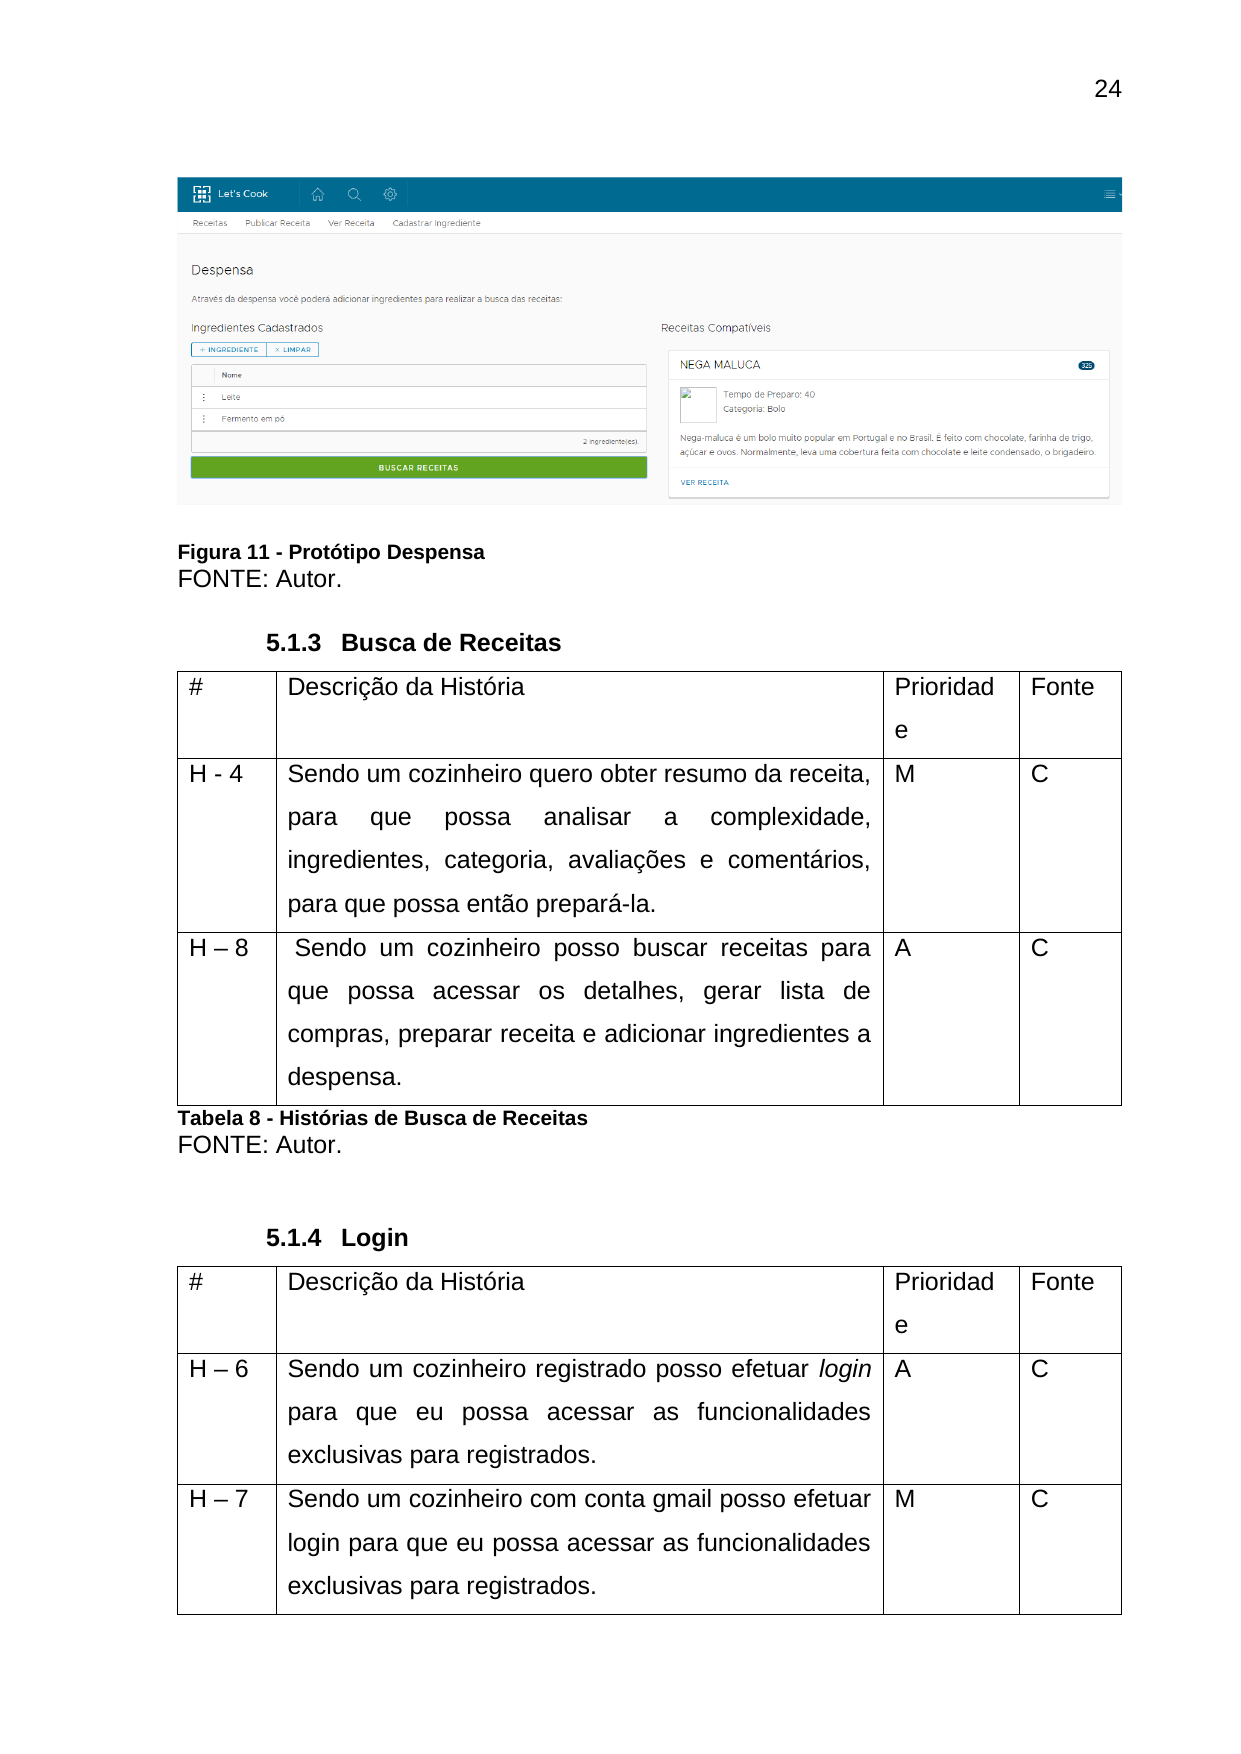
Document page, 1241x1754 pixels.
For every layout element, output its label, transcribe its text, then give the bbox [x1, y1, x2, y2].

table_cell H - 4 [178, 759, 276, 932]
table_header # [178, 1267, 276, 1353]
picture [177, 213, 1123, 505]
table_cell H – 8 [178, 933, 276, 1105]
table_cell A [884, 1354, 1019, 1483]
text Figura 11 - Protótipo Despensa [177, 540, 1122, 564]
table_cell C [1020, 1485, 1121, 1614]
table_cell H – 6 [178, 1354, 276, 1483]
table_header # [178, 672, 276, 758]
table_cell C [1020, 1354, 1121, 1483]
table_cell C [1020, 933, 1121, 1105]
table_cell H – 7 [178, 1485, 276, 1614]
text FONTE: Autor. [177, 1130, 1122, 1159]
text Tabela 8 - Histórias de Busca de Receitas [177, 1106, 1122, 1130]
table_header Descrição da História [277, 1267, 883, 1353]
table_cell Sendo um cozinheiro quero obter resumo da receita, para que possa analisar a complexidade, ingredientes, categoria, avaliações e comentários, para que possa então prepará-la. [277, 759, 883, 932]
table_cell Sendo um cozinheiro com conta gmail posso efetuar login para que eu possa acessar as funcionalidades exclusivas para registrados. [277, 1485, 883, 1614]
table_header Prioridade [884, 672, 1019, 758]
table_header Fonte [1020, 672, 1121, 758]
table_cell M [884, 759, 1019, 932]
table_cell A [884, 933, 1019, 1105]
table_cell C [1020, 759, 1121, 932]
table_header Prioridade [884, 1267, 1019, 1353]
table_header Fonte [1020, 1267, 1121, 1353]
table_cell Sendo um cozinheiro posso buscar receitas para que possa acessar os detalhes, gerar lista de compras, preparar receita e adicionar ingredientes a despensa. [277, 933, 883, 1105]
table_cell M [884, 1485, 1019, 1614]
subtitle Busca de Receitas [266, 628, 1122, 657]
text FONTE: Autor. [177, 564, 1122, 593]
table_cell Sendo um cozinheiro registrado posso efetuar login para que eu possa acessar as funcionalidades exclusivas para registrados. [277, 1354, 883, 1483]
subtitle Login [266, 1223, 1122, 1252]
table_header Descrição da História [277, 672, 883, 758]
